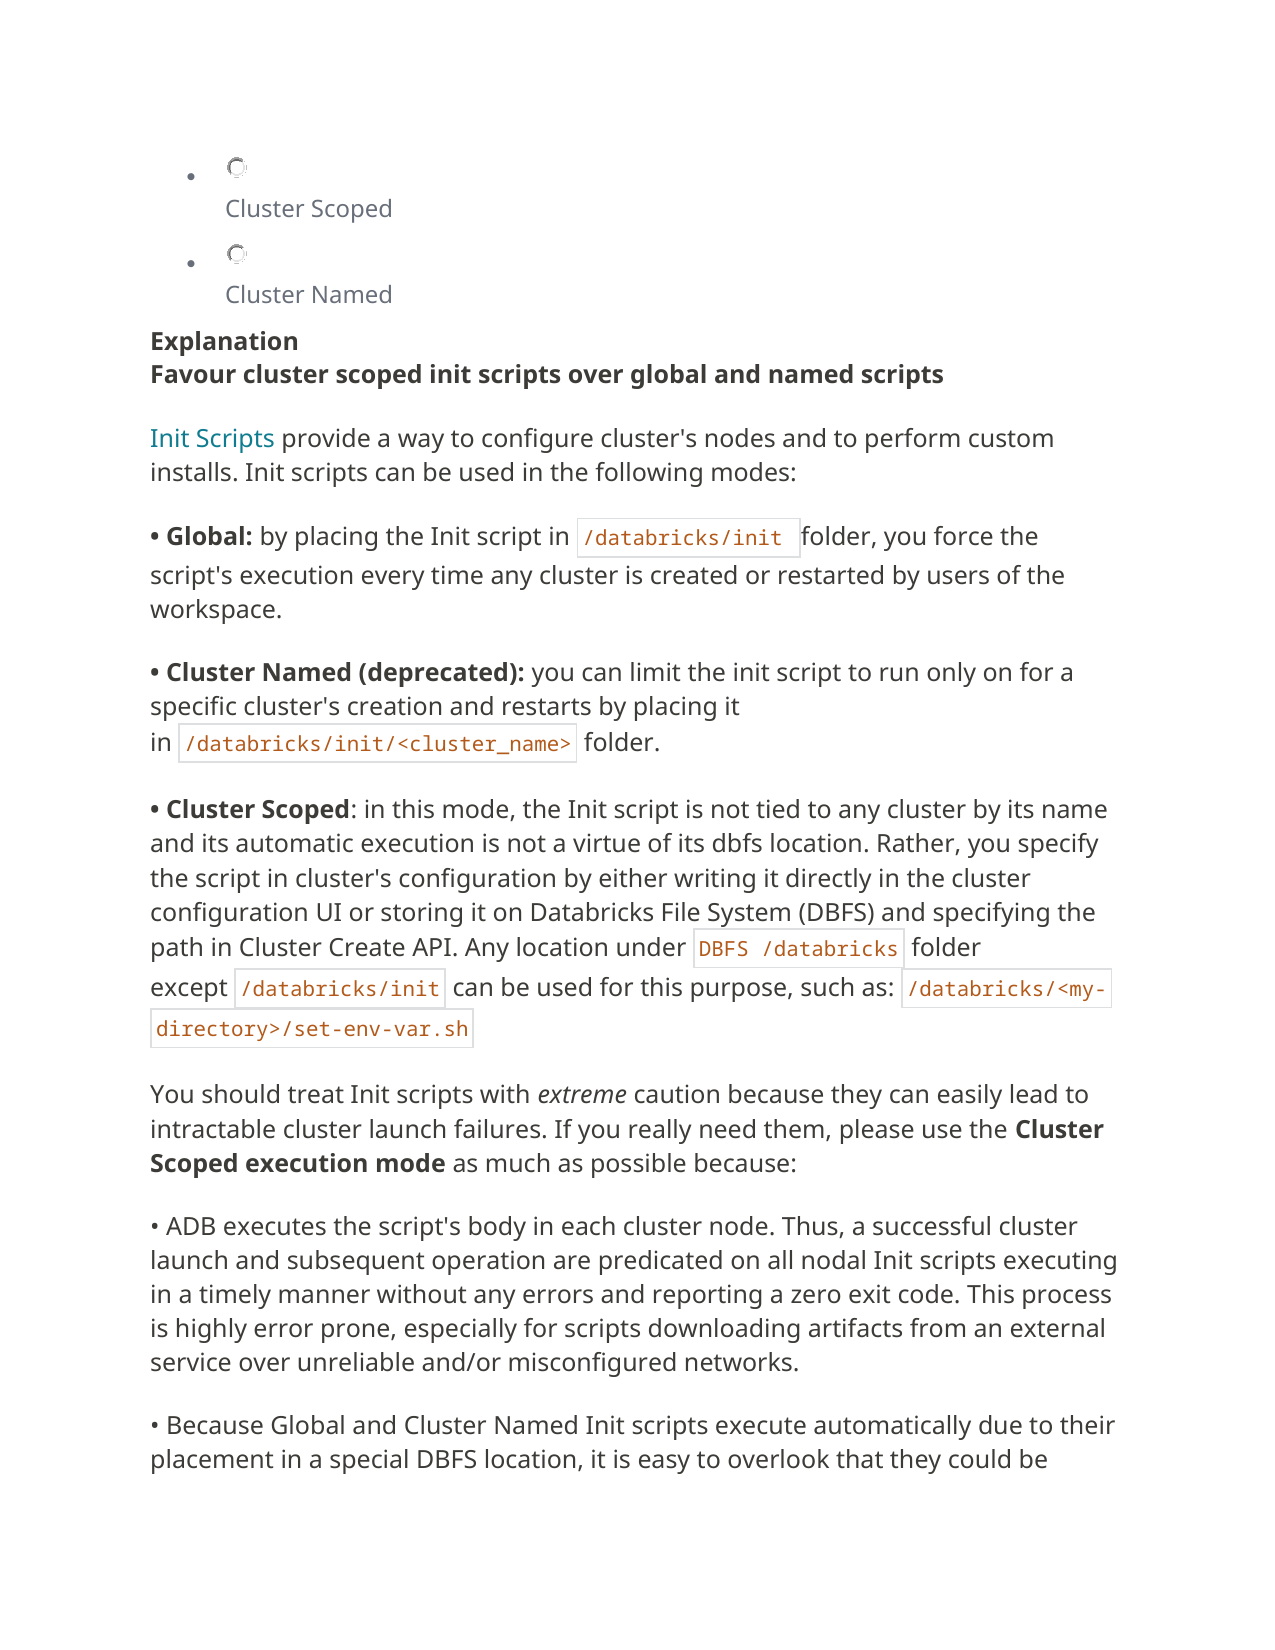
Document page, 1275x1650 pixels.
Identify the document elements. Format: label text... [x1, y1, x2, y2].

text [150, 1408, 1125, 1476]
text Cluster Scoped [225, 191, 1125, 224]
list ​ [187, 150, 1125, 191]
text • ADB executes the script's body in each cluster node. Thus, a successful cluster launch and subsequent operation are predicated on all nodal Init scripts executing in a timely manner without any errors and reporting a zero exit code. This process is highly error prone, especially for scripts downloading artifacts from an external service over unreliable and/or misconfigured networks. [150, 1208, 1125, 1379]
text Favour cluster scoped init scripts over global and named scripts [150, 357, 1125, 391]
text • Global: by placing the Init script in /databricks/init folder, you force the script's execution every time any cluster is created or restarted by users of the workspace. [150, 518, 1125, 626]
text You should treat Init scripts with extreme caution because they can easily lead to intractable cluster launch failures. If you really need them, please use the Cluster Scoped execution mode as much as possible because: [150, 1077, 1125, 1179]
text • Cluster Scoped: in this mode, the Init script is not tied to any cluster by its name and its automatic execution is not a virtue of its dbfs location. Rather, you specify the script in cluster's configuration by either writing it directly in the cluster configuration UI or storing it on Databricks File System (DBFS) and specifying the path in Cluster Create API. Any location under DBFS /databricks folder except /databricks/init can be used for this purpose, such as: /databricks/<my-directory>/set-env-var.sh [150, 792, 1125, 1048]
text Cluster Named [225, 278, 1125, 311]
list ​ [187, 237, 1125, 278]
text • Cluster Named (deprecated): you can limit the init script to run only on for a specific cluster's creation and restarts by placing it in /databricks/init/<cluster_name> folder. [150, 655, 1125, 763]
text Init Scripts provide a way to configure cluster's nodes and to perform custom installs. Init scripts can be used in the following modes: [150, 420, 1125, 488]
text Explanation [150, 323, 1125, 357]
